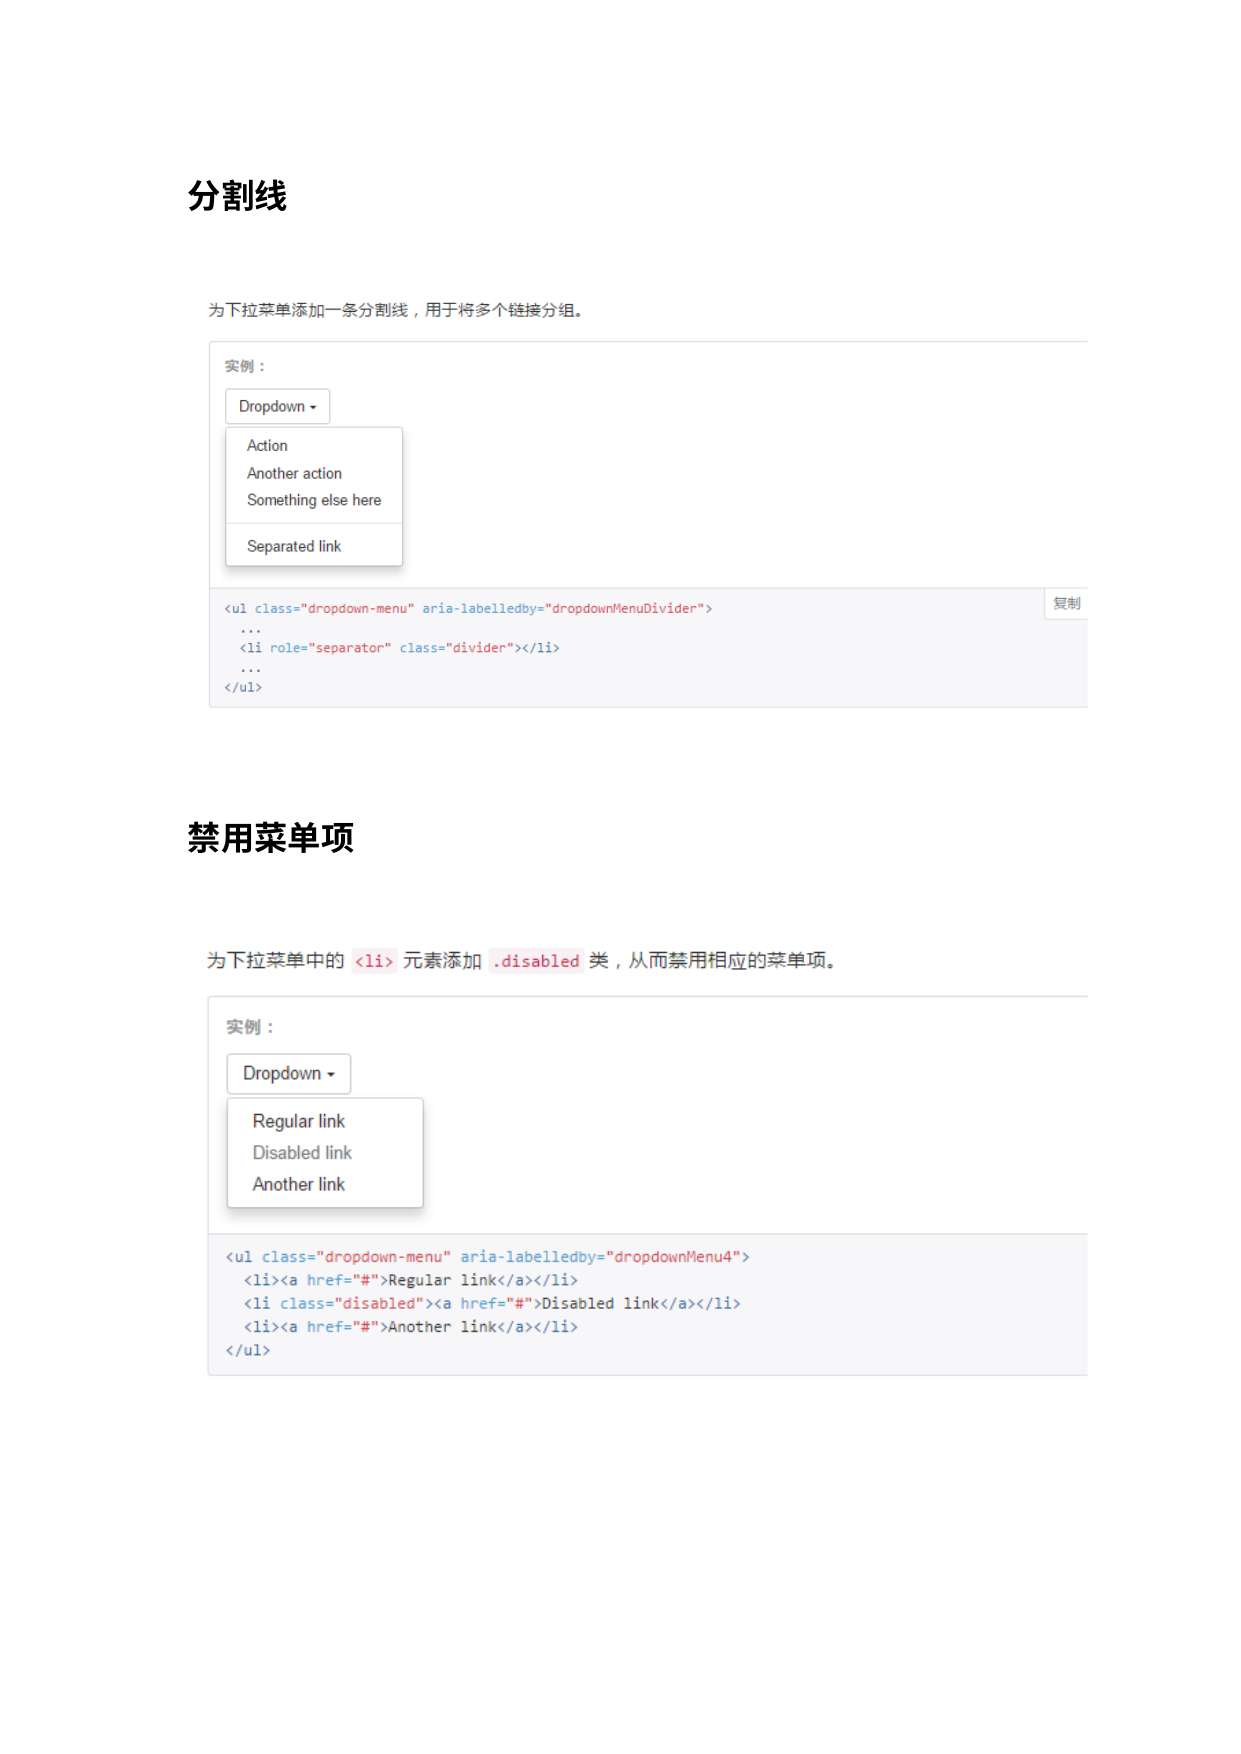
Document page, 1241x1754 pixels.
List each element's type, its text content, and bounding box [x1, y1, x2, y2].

picture [187, 289, 1088, 716]
picture [187, 931, 1088, 1394]
subtitle 禁用菜单项 [187, 804, 1053, 869]
subtitle 分割线 [187, 162, 1053, 227]
